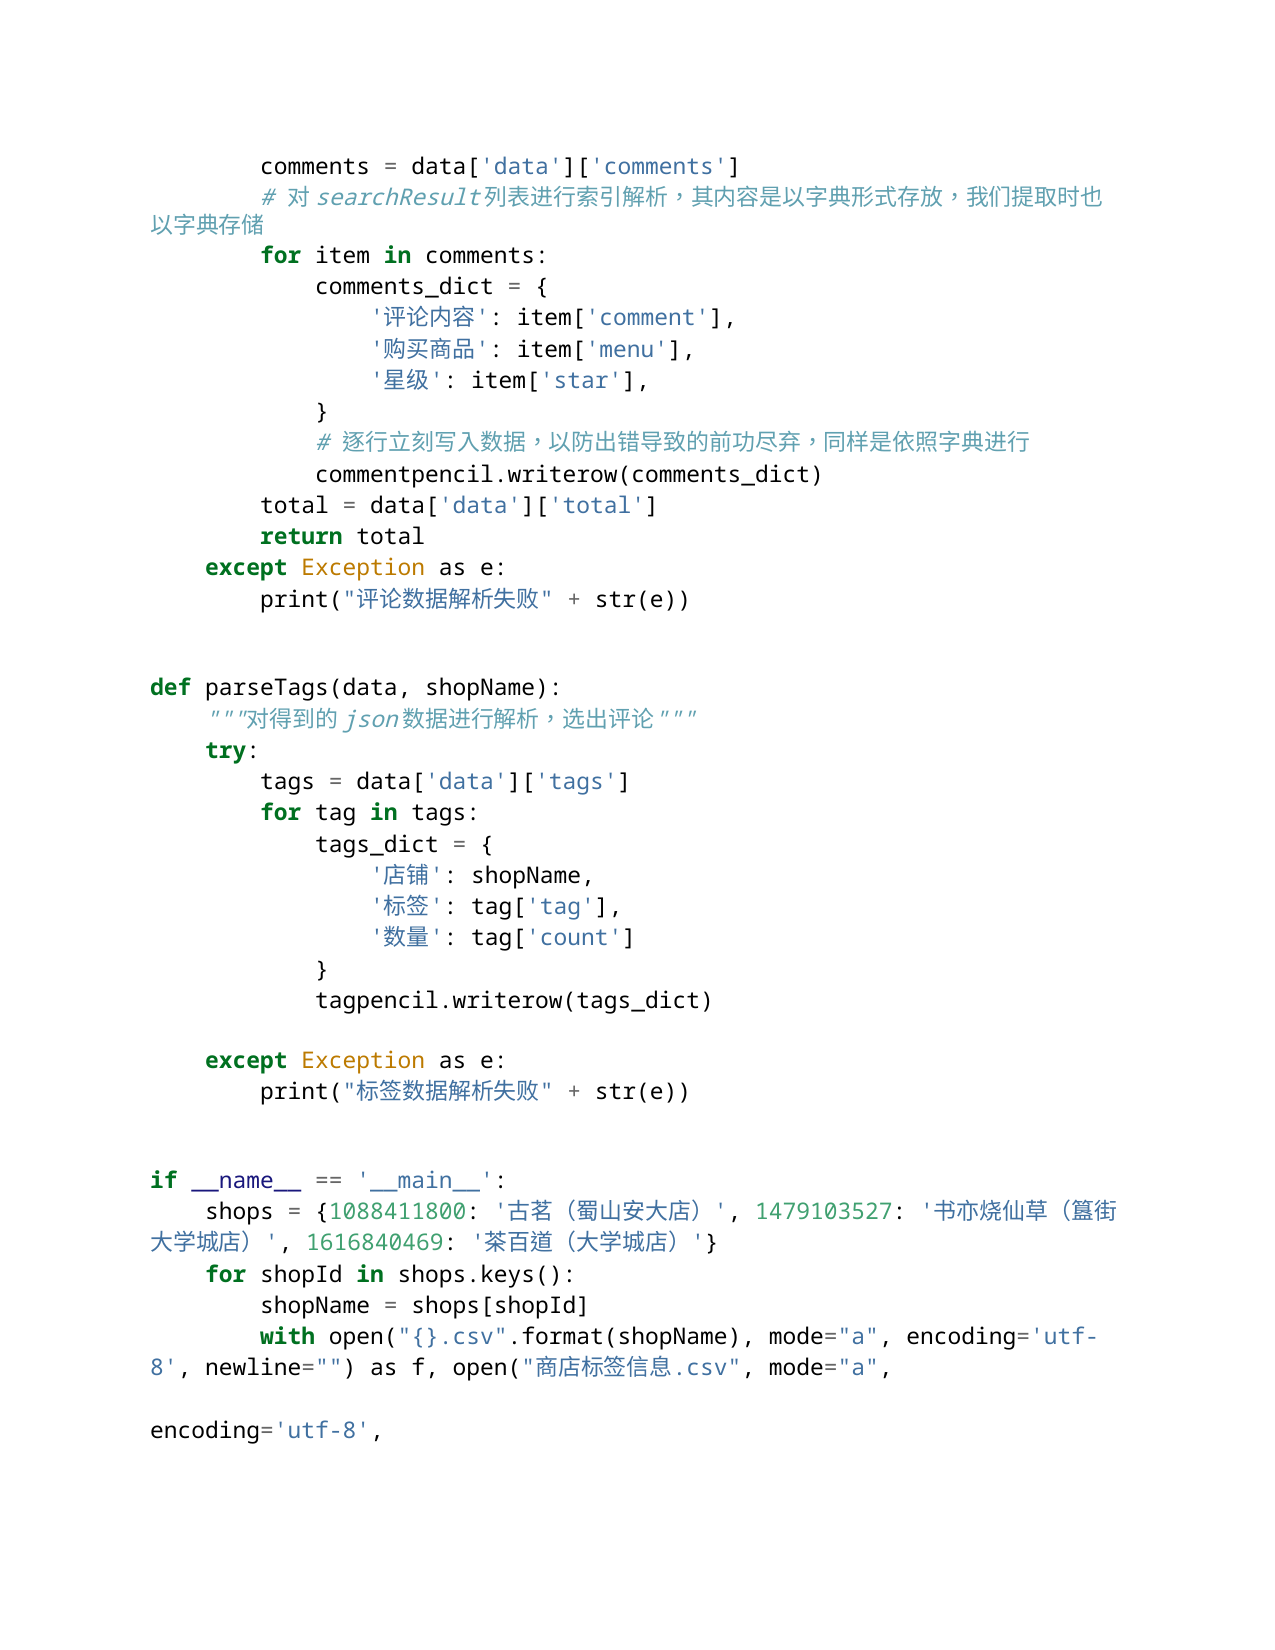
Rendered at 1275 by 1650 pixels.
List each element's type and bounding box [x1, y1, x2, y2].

text [150, 150, 1125, 1476]
